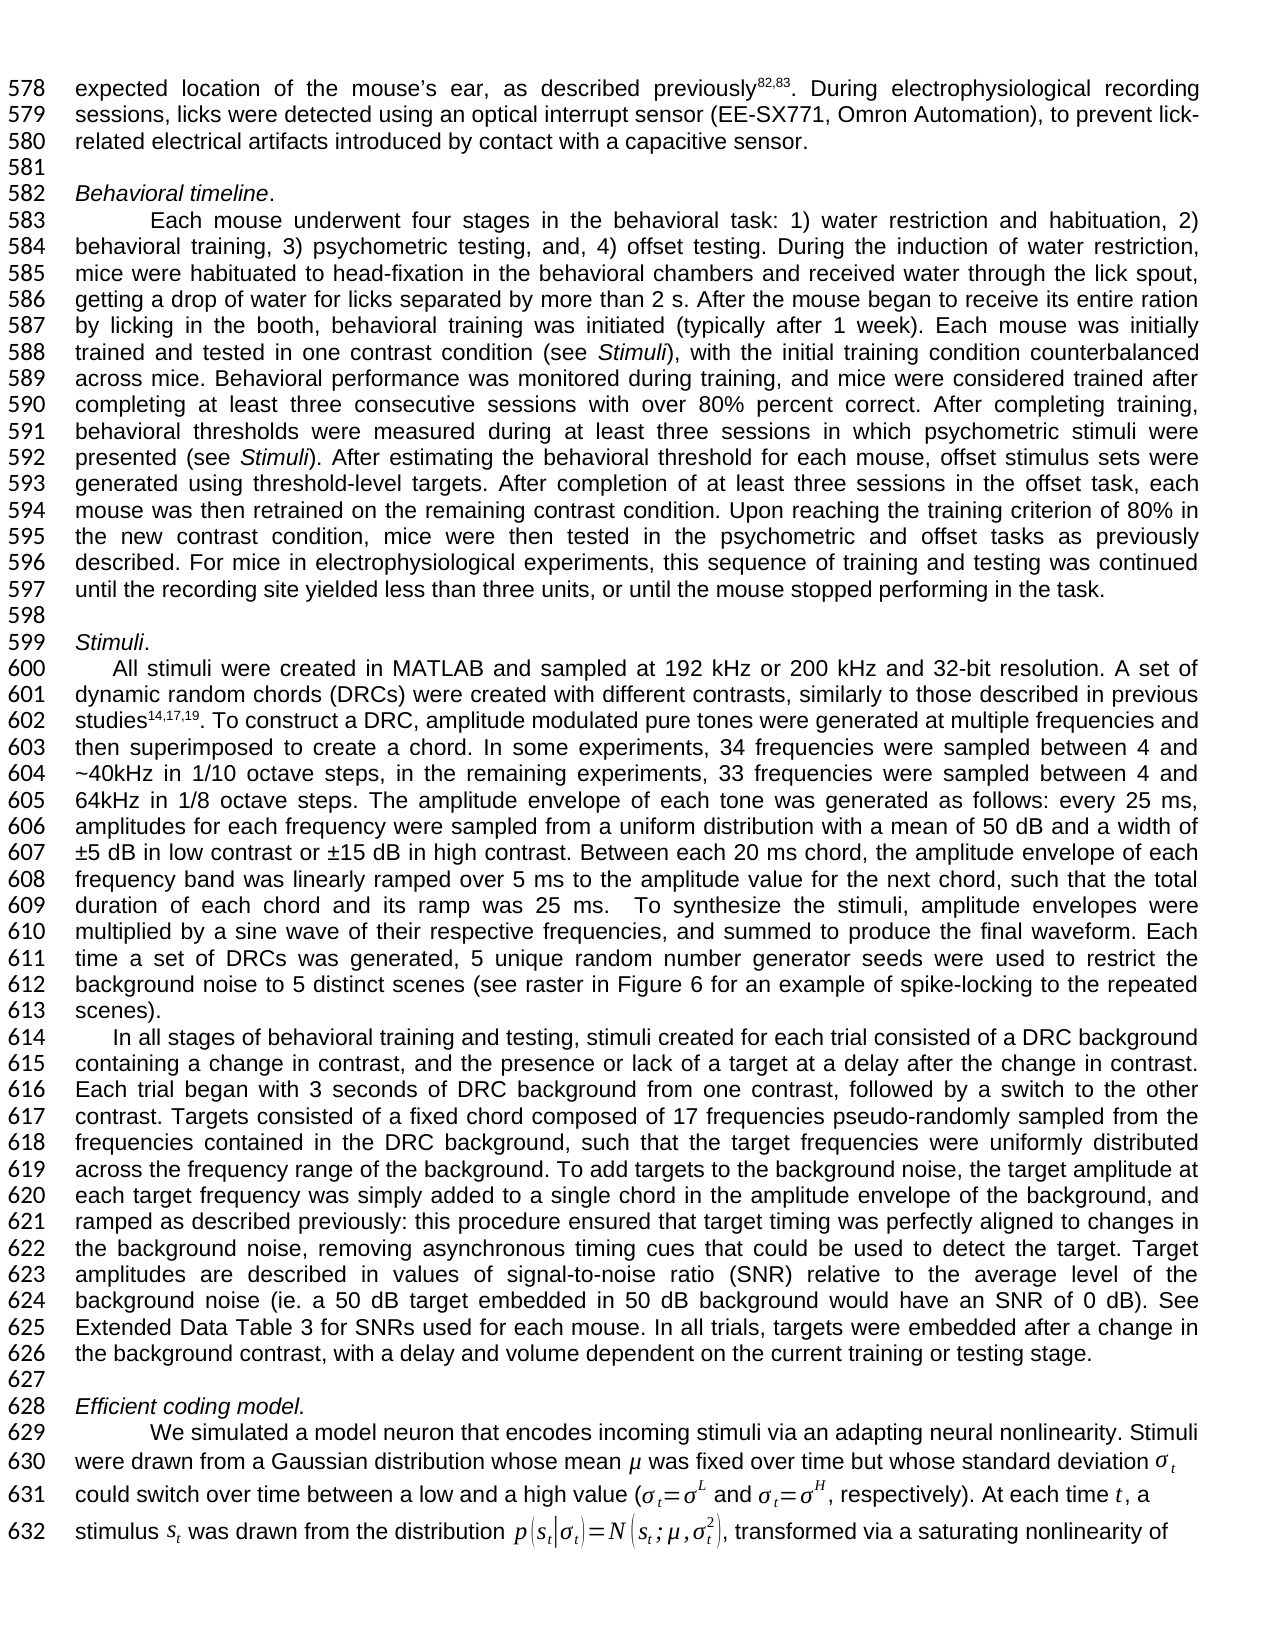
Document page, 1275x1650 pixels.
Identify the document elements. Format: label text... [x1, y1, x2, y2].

text Behavioral timeline. [75, 180, 1200, 207]
text Efficient coding model. [75, 1393, 1200, 1419]
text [75, 75, 1200, 154]
text Stimuli. [75, 628, 1200, 655]
text All stimuli were created in MATLAB and sampled at 192 kHz or 200 kHz and 32-bit resolution. A set of dynamic random chords (DRCs) were created with different contrasts, similarly to those described in previous studies14,17,19. To construct a DRC, amplitude modulated pure tones were generated at multiple frequencies and then superimposed to create a chord. In some experiments, 34 frequencies were sampled between 4 and ~40kHz in 1/10 octave steps, in the remaining experiments, 33 frequencies were sampled between 4 and 64kHz in 1/8 octave steps. The amplitude envelope of each tone was generated as follows: every 25 ms, amplitudes for each frequency were sampled from a uniform distribution with a mean of 50 dB and a width of ±5 dB in low contrast or ±15 dB in high contrast. Between each 20 ms chord, the amplitude envelope of each frequency band was linearly ramped over 5 ms to the amplitude value for the next chord, such that the total duration of each chord and its ramp was 25 ms. To synthesize the stimuli, amplitude envelopes were multiplied by a sine wave of their respective frequencies, and summed to produce the final waveform. Each time a set of DRCs was generated, 5 unique random number generator seeds were used to restrict the background noise to 5 distinct scenes (see raster in Figure 6 for an example of spike-locking to the repeated scenes). [75, 655, 1200, 1024]
text Each mouse underwent four stages in the behavioral task: 1) water restriction and habituation, 2) behavioral training, 3) psychometric testing, and, 4) offset testing. During the induction of water restriction, mice were habituated to head-fixation in the behavioral chambers and received water through the lick spout, getting a drop of water for licks separated by more than 2 s. After the mouse began to receive its entire ration by licking in the booth, behavioral training was initiated (typically after 1 week). Each mouse was initially trained and tested in one contrast condition (see Stimuli), with the initial training condition counterbalanced across mice. Behavioral performance was monitored during training, and mice were considered trained after completing at least three consecutive sessions with over 80% percent correct. After completing training, behavioral thresholds were measured during at least three sessions in which psychometric stimuli were presented (see Stimuli). After estimating the behavioral threshold for each mouse, offset stimulus sets were generated using threshold-level targets. After completion of at least three sessions in the offset task, each mouse was then retrained on the remaining contrast condition. Upon reaching the training criterion of 80% in the new contrast condition, mice were then tested in the psychometric and offset tasks as previously described. For mice in electrophysiological experiments, this sequence of training and testing was continued until the recording site yielded less than three units, or until the mouse stopped performing in the task. [75, 207, 1200, 602]
text In all stages of behavioral training and testing, stimuli created for each trial consisted of a DRC background containing a change in contrast, and the presence or lack of a target at a delay after the change in contrast. Each trial began with 3 seconds of DRC background from one contrast, followed by a switch to the other contrast. Targets consisted of a fixed chord composed of 17 frequencies pseudo-randomly sampled from the frequencies contained in the DRC background, such that the target frequencies were uniformly distributed across the frequency range of the background. To add targets to the background noise, the target amplitude at each target frequency was simply added to a single chord in the amplitude envelope of the background, and ramped as described previously: this procedure ensured that target timing was perfectly aligned to changes in the background noise, removing asynchronous timing cues that could be used to detect the target. Target amplitudes are described in values of signal-to-noise ratio (SNR) relative to the average level of the background noise (ie. a 50 dB target embedded in 50 dB background would have an SNR of 0 dB). See Extended Data Table 3 for SNRs used for each mouse. In all trials, targets were embedded after a change in the background contrast, with a delay and volume dependent on the current training or testing stage. [75, 1024, 1200, 1366]
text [75, 1419, 1200, 1550]
